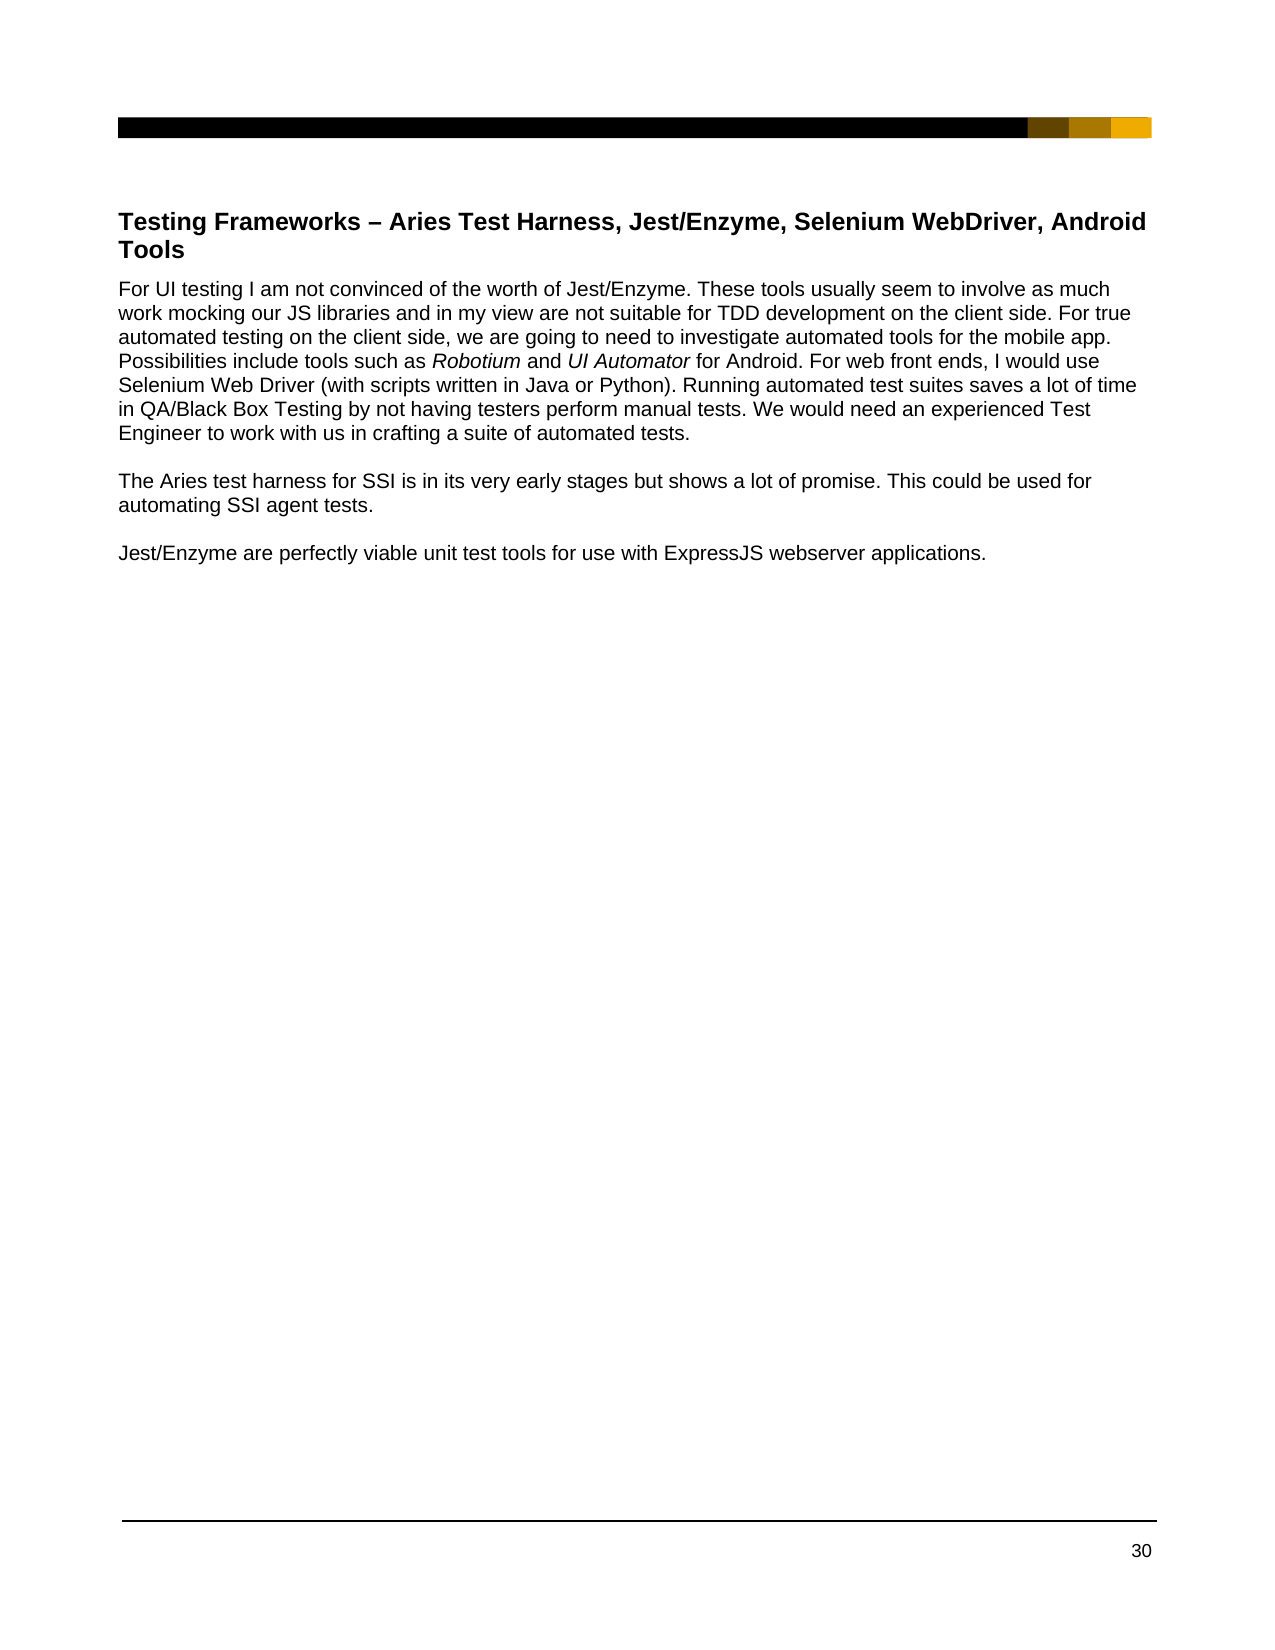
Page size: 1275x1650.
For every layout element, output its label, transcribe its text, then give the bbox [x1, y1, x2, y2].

text The Aries test harness for SSI is in its very early stages but shows a lot of promise. This could be used for automating SSI agent tests. [118, 468, 1157, 516]
text For UI testing I am not convinced of the worth of Jest/Enzyme. These tools usually seem to involve as much work mocking our JS libraries and in my view are not suitable for TDD development on the client side. For true automated testing on the client side, we are going to need to investigate automated tools for the mobile app. [118, 277, 1157, 349]
text Possibilities include tools such as Robotium and UI Automator for Android. For web front ends, I would use Selenium Web Driver (with scripts written in Java or Python). Running automated test suites saves a lot of time in QA/Black Box Testing by not having testers perform manual tests. We would need an experienced Test Engineer to work with us in crafting a suite of automated tests. [118, 349, 1157, 444]
text Jest/Enzyme are perfectly viable unit test tools for use with ExpressJS webserver applications. [118, 540, 1157, 564]
subtitle Testing Frameworks – Aries Test Harness, Jest/Enzyme, Selenium WebDriver, Android Tools [118, 207, 1157, 264]
